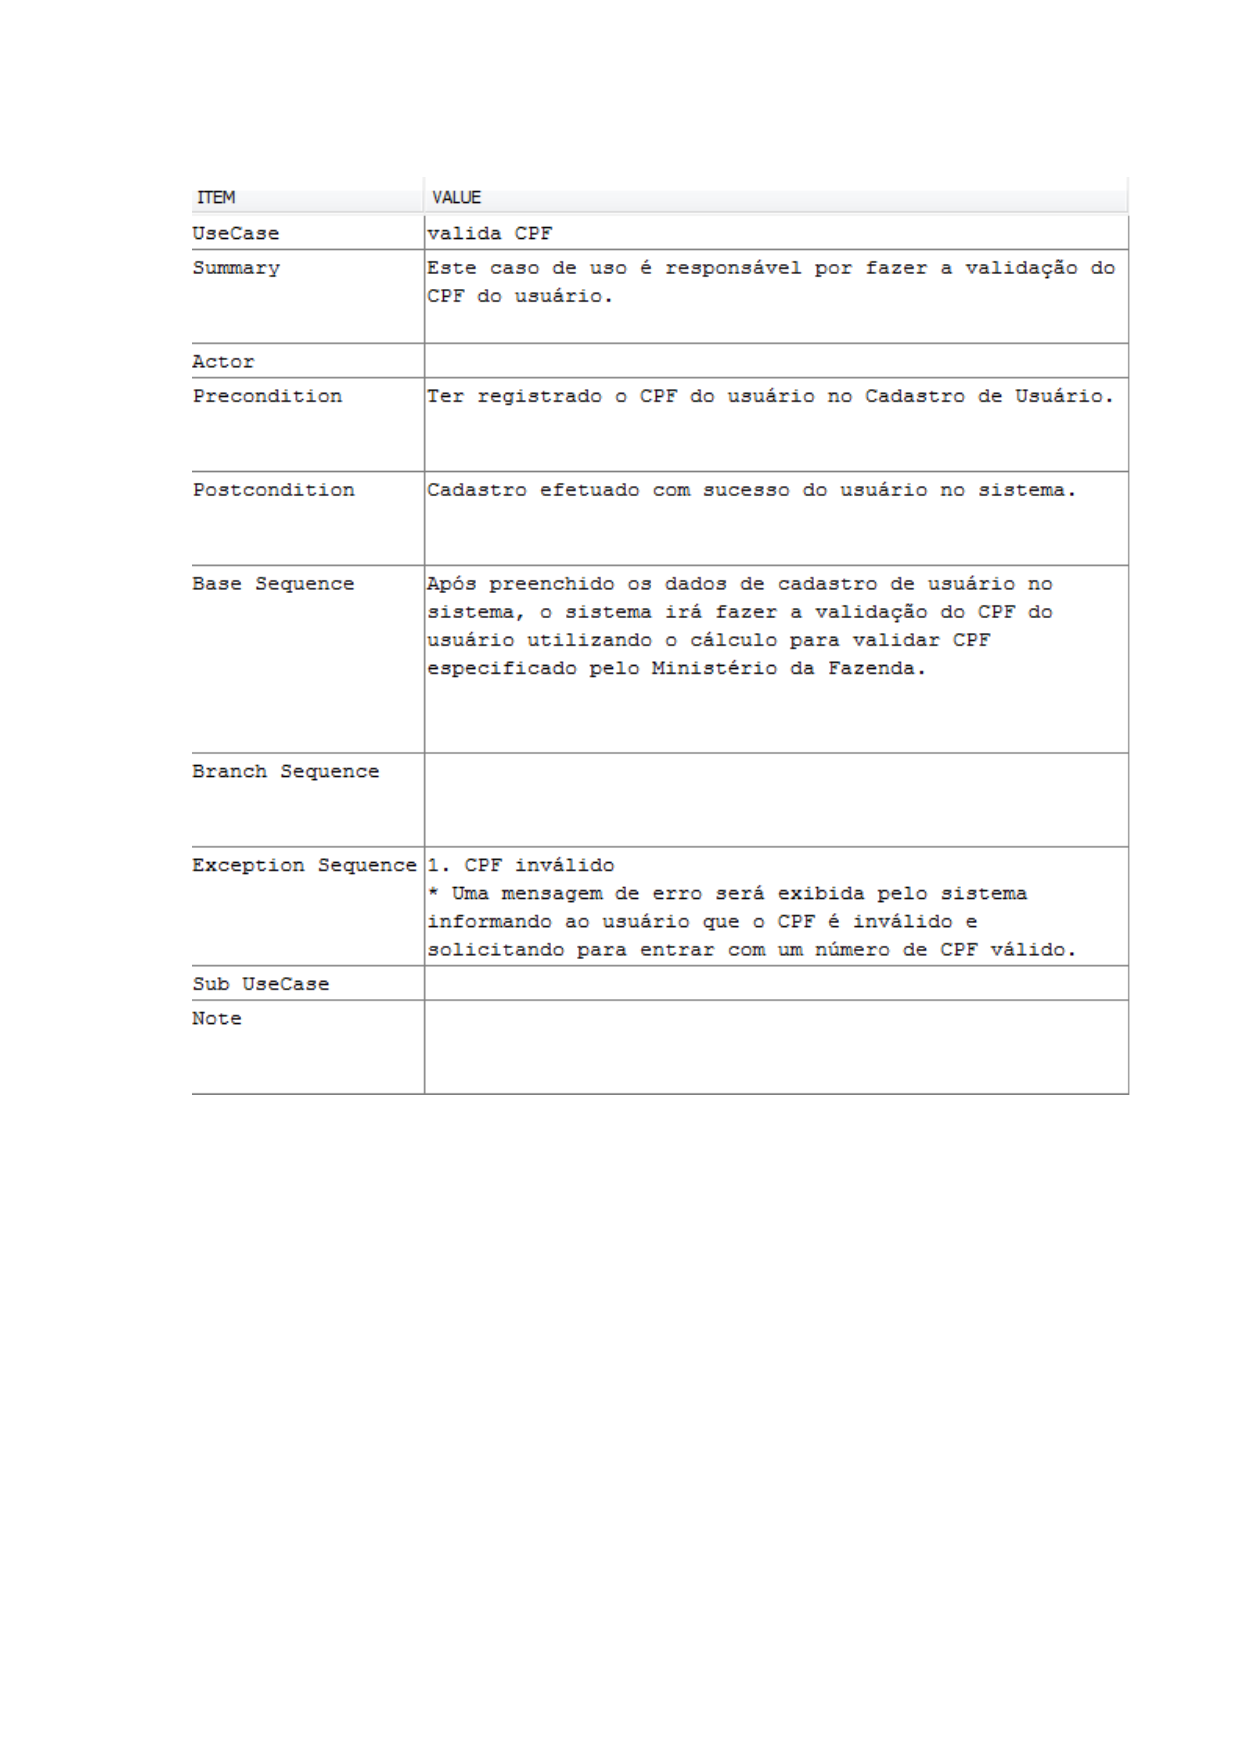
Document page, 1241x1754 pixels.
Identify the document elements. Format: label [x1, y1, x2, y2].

picture [192, 177, 1130, 1095]
